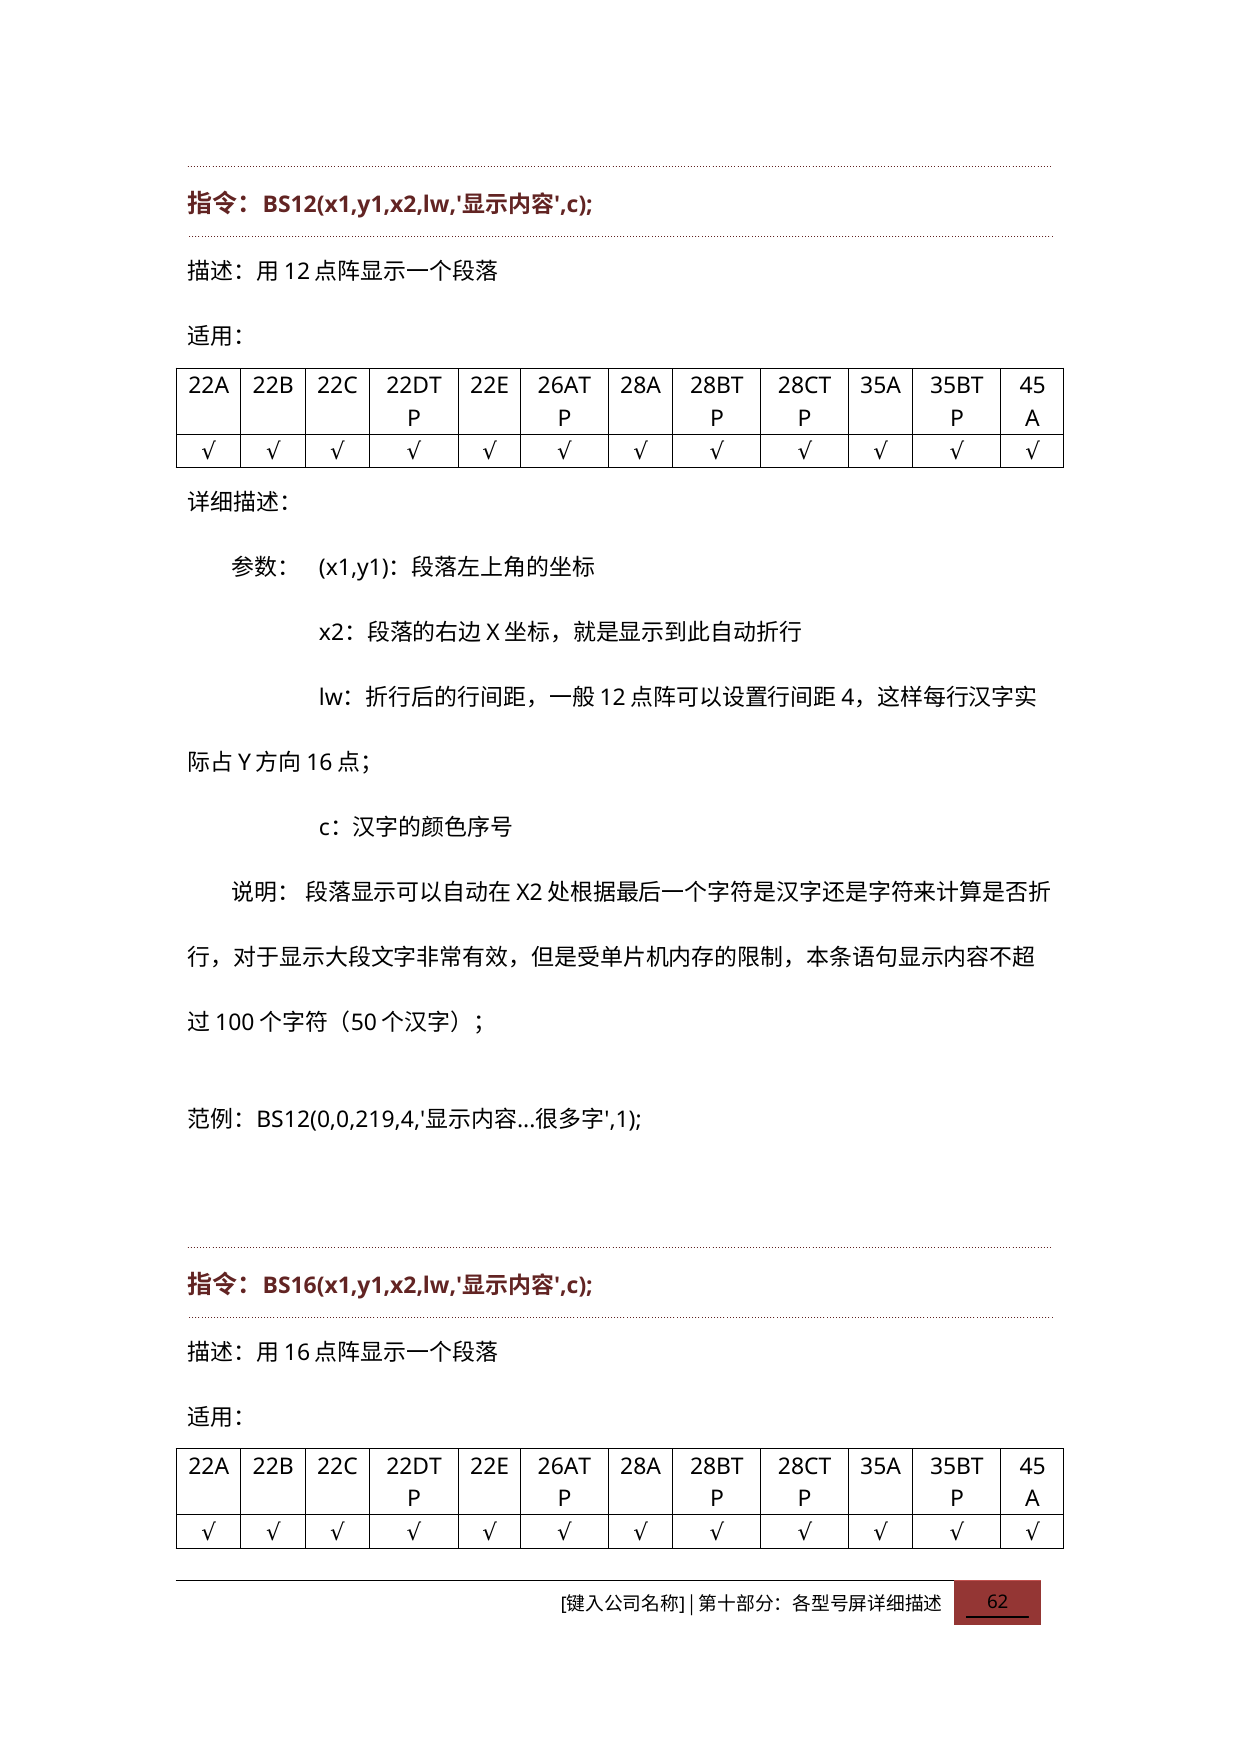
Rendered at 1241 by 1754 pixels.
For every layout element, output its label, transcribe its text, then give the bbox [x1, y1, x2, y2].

table_header 28CTP [761, 369, 848, 433]
table_cell √ [1001, 435, 1063, 467]
table_header 22DTP [370, 369, 458, 433]
table_header 28A [609, 369, 672, 433]
table_header 22DTP [370, 1449, 458, 1514]
table_cell √ [673, 435, 760, 467]
subtitle 指令：BS16(x1,y1,x2,lw,'显示内容',c); [187, 1247, 1053, 1318]
table_header 35BTP [913, 369, 1000, 433]
table_cell √ [673, 1515, 760, 1548]
table_header 28CTP [761, 1449, 848, 1514]
table_header 45A [1001, 1449, 1063, 1514]
table_cell √ [241, 435, 305, 467]
table_cell √ [521, 1515, 608, 1548]
table_header 28A [609, 1449, 672, 1514]
table_cell √ [177, 435, 240, 467]
table_cell √ [849, 1515, 912, 1548]
text 描述：用16点阵显示一个段落 [187, 1318, 1053, 1383]
table_header 28BTP [673, 1449, 760, 1514]
table_cell √ [459, 435, 520, 467]
text 适用： [187, 302, 1053, 367]
table_cell √ [761, 435, 848, 467]
table_cell √ [609, 435, 672, 467]
table_cell √ [521, 435, 608, 467]
table_cell √ [306, 435, 369, 467]
table_cell √ [370, 435, 458, 467]
table_header 22C [306, 369, 369, 433]
table_cell √ [913, 435, 1000, 467]
table_header 22A [177, 369, 240, 433]
table_cell √ [370, 1515, 458, 1548]
text 参数： (x1,y1)：段落左上角的坐标 [187, 533, 1053, 598]
subtitle 指令：BS12(x1,y1,x2,lw,'显示内容',c); [187, 166, 1053, 237]
text 范例：BS12(0,0,219,4,'显示内容...很多字',1); [187, 1086, 1053, 1151]
text c：汉字的颜色序号 [187, 793, 1053, 858]
table_cell √ [913, 1515, 1000, 1548]
table_cell √ [1001, 1515, 1063, 1548]
table_header 22C [306, 1449, 369, 1514]
text 说明： 段落显示可以自动在X2处根据最后一个字符是汉字还是字符来计算是否折行，对于显示大段文字非常有效，但是受单片机内存的限制，本条语句显示内容不超过100个字符（50个汉字）； [187, 858, 1053, 1053]
table_header 35A [849, 369, 912, 433]
table_header 22E [459, 1449, 520, 1514]
table_header 26ATP [521, 1449, 608, 1514]
text lw：折行后的行间距，一般12点阵可以设置行间距4，这样每行汉字实际占Y方向16点； [187, 663, 1053, 793]
table_header 22B [241, 369, 305, 433]
text x2：段落的右边X坐标，就是显示到此自动折行 [187, 598, 1053, 663]
text 详细描述： [187, 468, 1053, 533]
table_header 35BTP [913, 1449, 1000, 1514]
table_header 22B [241, 1449, 305, 1514]
table_cell √ [761, 1515, 848, 1548]
table_cell √ [241, 1515, 305, 1548]
text 描述：用12点阵显示一个段落 [187, 237, 1053, 302]
table_header 35A [849, 1449, 912, 1514]
table_cell √ [459, 1515, 520, 1548]
table_header 26ATP [521, 369, 608, 433]
table_cell √ [306, 1515, 369, 1548]
text 适用： [187, 1383, 1053, 1448]
table_header 22E [459, 369, 520, 433]
table_header 22A [177, 1449, 240, 1514]
table_header 28BTP [673, 369, 760, 433]
table_cell √ [177, 1515, 240, 1548]
table_header 45A [1001, 369, 1063, 433]
table_cell √ [609, 1515, 672, 1548]
table_cell √ [849, 435, 912, 467]
